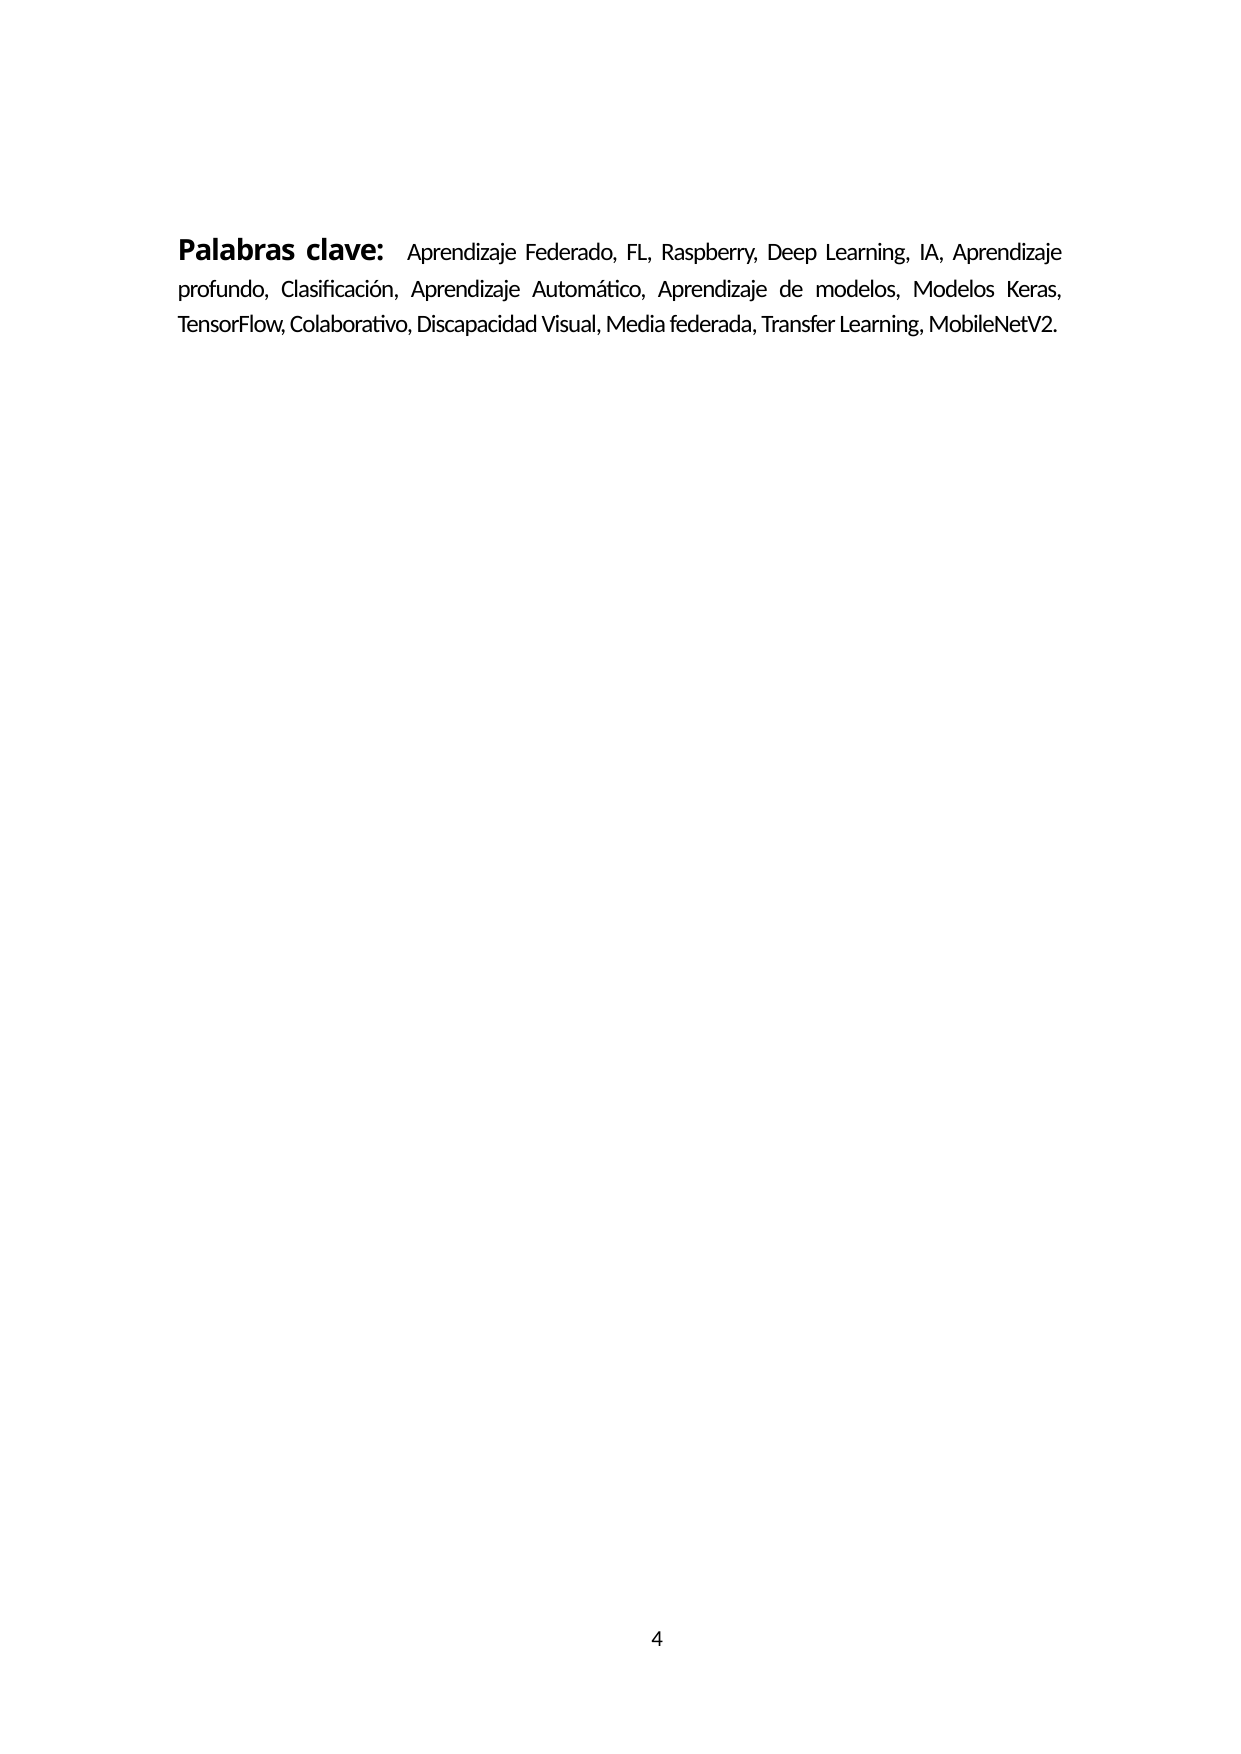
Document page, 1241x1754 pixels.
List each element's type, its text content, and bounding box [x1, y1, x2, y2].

title Palabras clave: Aprendizaje Federado, FL, Raspberry, Deep Learning, IA, Aprendizaje profundo, Clasificación, Aprendizaje Automático, Aprendizaje de modelos, Modelos Keras, TensorFlow, Colaborativo, Discapacidad Visual, Media federada, Transfer Learning, MobileNetV2. [177, 229, 1063, 339]
